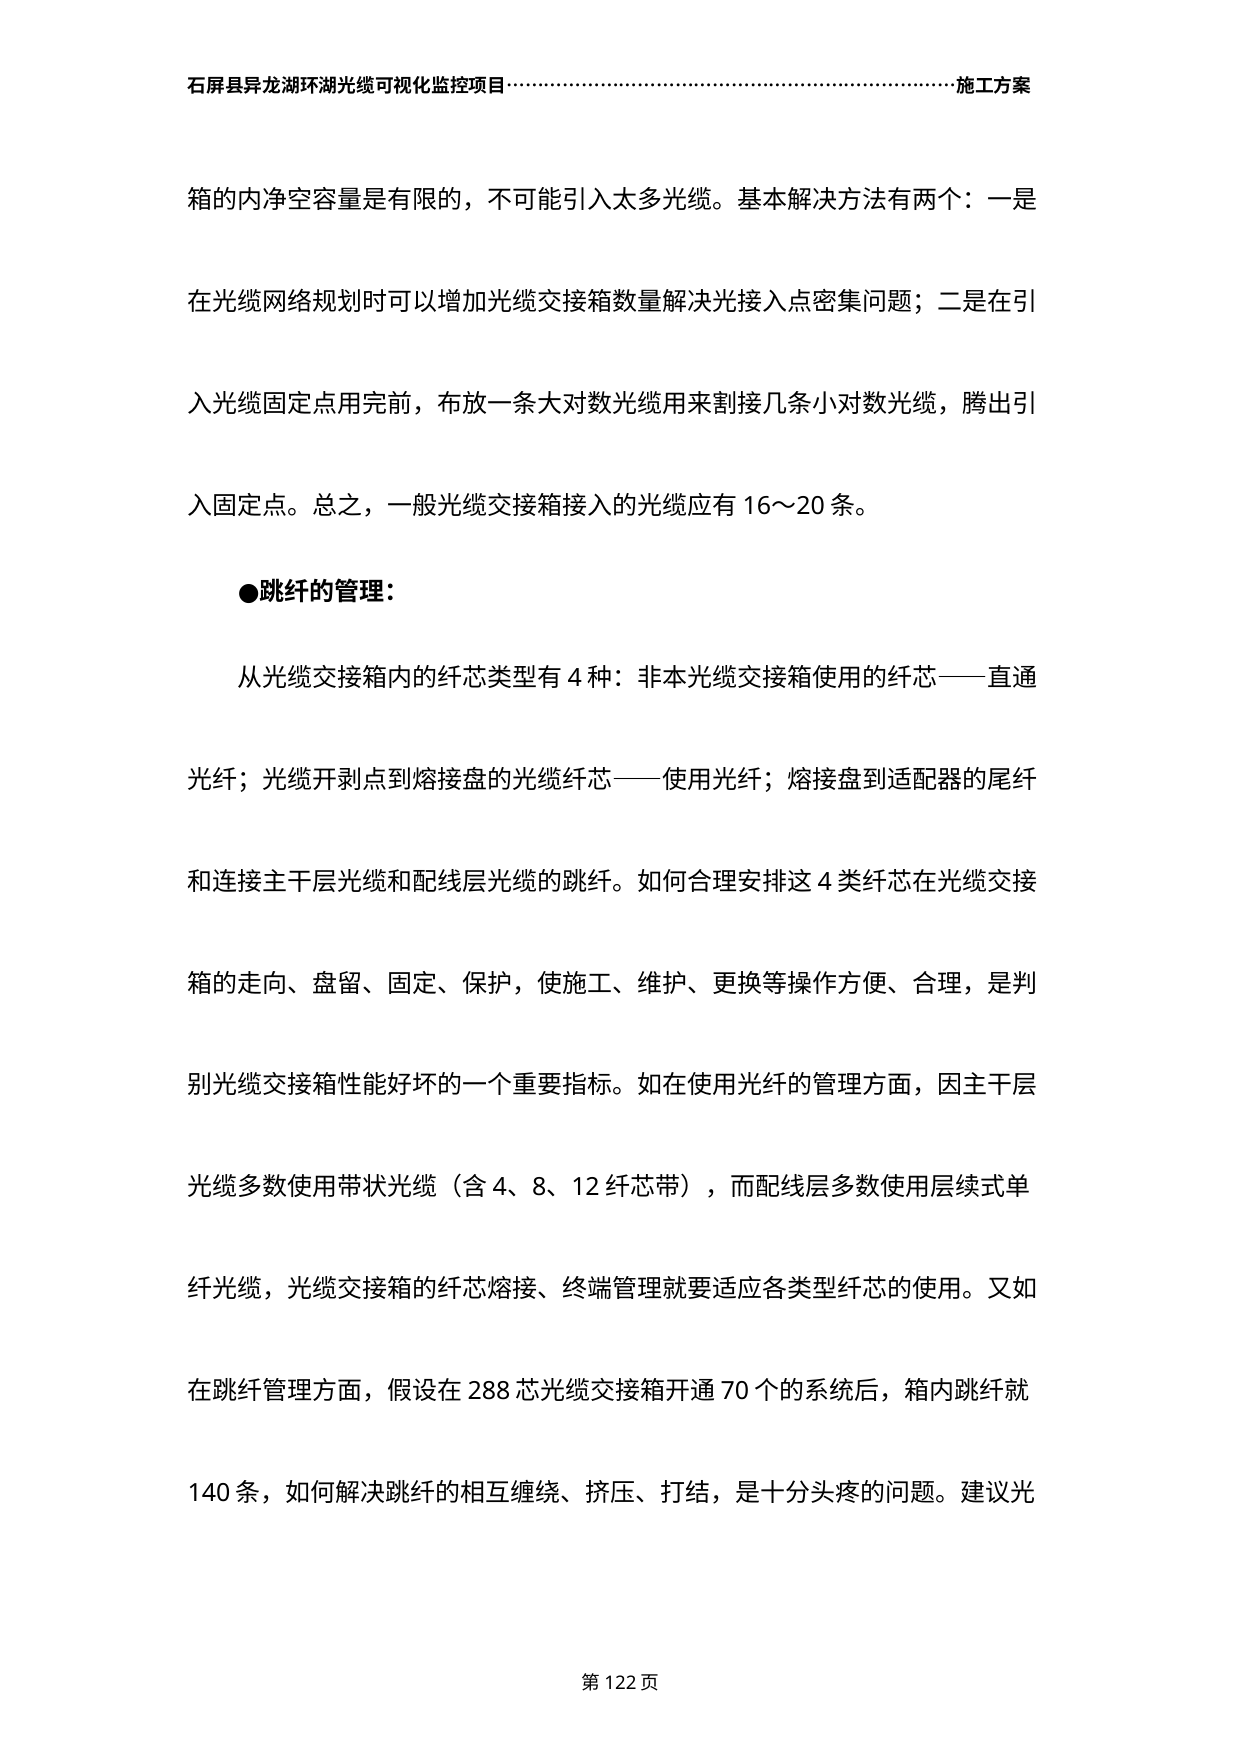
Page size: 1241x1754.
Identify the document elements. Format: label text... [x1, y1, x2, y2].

text ●跳纤的管理： [187, 556, 1053, 623]
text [187, 642, 1053, 1524]
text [187, 164, 1053, 537]
